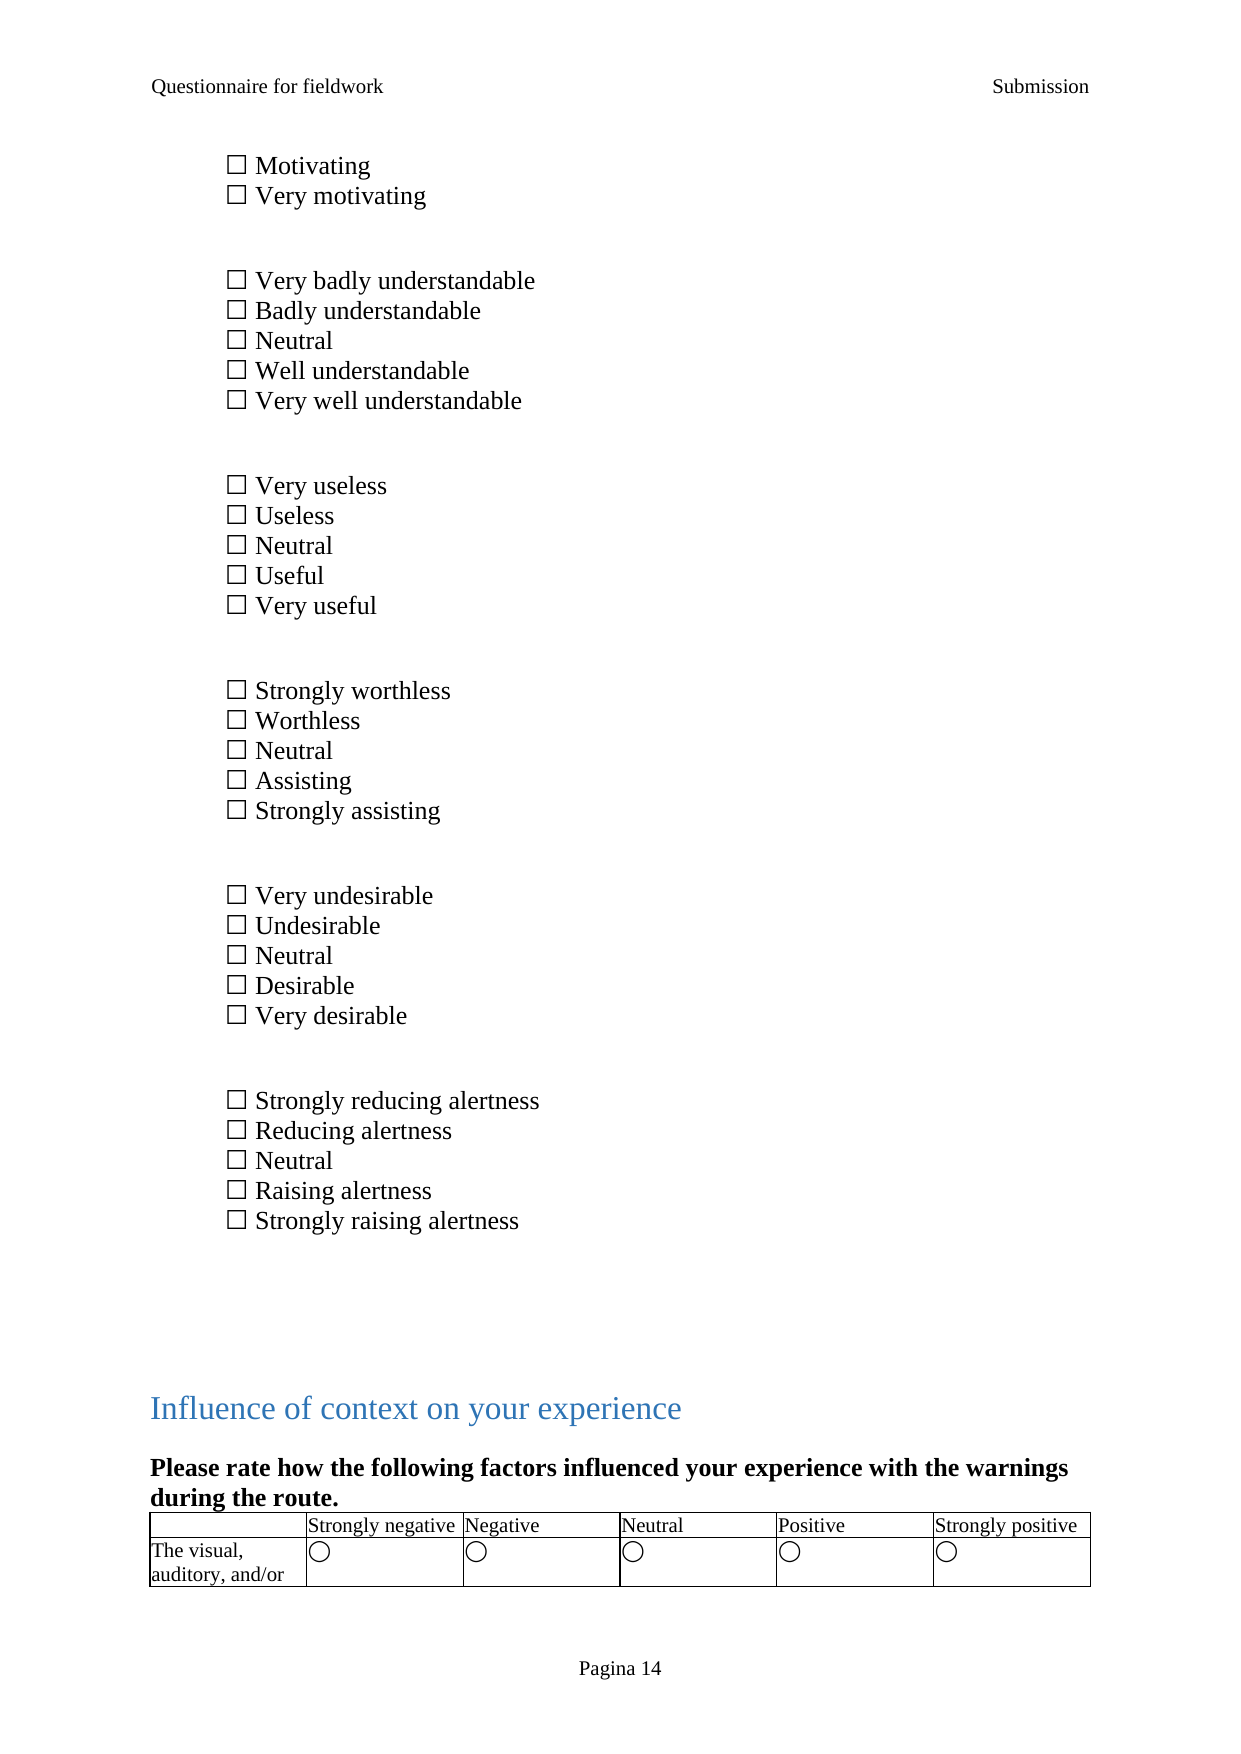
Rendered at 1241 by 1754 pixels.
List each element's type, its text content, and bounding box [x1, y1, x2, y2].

text ☐ Reducing alertness [225, 1115, 1090, 1145]
text ☐ Badly understandable [225, 295, 1090, 325]
text ☐ Useless [225, 500, 1090, 530]
text ☐ Neutral [225, 325, 1090, 355]
table_header Strongly positive [934, 1513, 1090, 1537]
table_header [151, 1513, 306, 1537]
text ☐ Strongly worthless [225, 675, 1090, 705]
subtitle Influence of context on your experience [150, 1388, 1090, 1427]
table_header Strongly negative [307, 1513, 463, 1537]
text ☐ Neutral [225, 1145, 1090, 1175]
text ☐ Desirable [225, 970, 1090, 1000]
table_cell ◯ [621, 1538, 776, 1586]
text ☐ Neutral [225, 940, 1090, 970]
text ☐ Strongly assisting [225, 795, 1090, 825]
table_header Neutral [621, 1513, 776, 1537]
text ☐ Assisting [225, 765, 1090, 795]
text ☐ Very badly understandable [225, 265, 1090, 295]
text ☐ Raising alertness [225, 1175, 1090, 1205]
table_header Positive [777, 1513, 933, 1537]
table_header Negative [464, 1513, 619, 1537]
text ☐ Worthless [225, 705, 1090, 735]
text ☐ Neutral [225, 530, 1090, 560]
text ☐ Very well understandable [225, 385, 1090, 415]
text Please rate how the following factors influenced your experience with the warnings during the route. [150, 1452, 1090, 1512]
text ☐ Very desirable [225, 1000, 1090, 1030]
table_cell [151, 1538, 306, 1586]
table_cell ◯ [777, 1538, 933, 1586]
text ☐ Useful [225, 560, 1090, 590]
text ☐ Strongly raising alertness [225, 1205, 1090, 1235]
table_cell ◯ [464, 1538, 619, 1586]
text ☐ Very useful [225, 590, 1090, 620]
text ☐ Motivating [225, 150, 1090, 180]
text ☐ Very motivating [225, 180, 1090, 210]
text ☐ Well understandable [225, 355, 1090, 385]
text ☐ Strongly reducing alertness [225, 1085, 1090, 1115]
table_cell ◯ [307, 1538, 463, 1586]
text ☐ Very undesirable [225, 880, 1090, 910]
text ☐ Very useless [225, 470, 1090, 500]
text ☐ Undesirable [225, 910, 1090, 940]
text ☐ Neutral [225, 735, 1090, 765]
table_cell ◯ [934, 1538, 1090, 1586]
